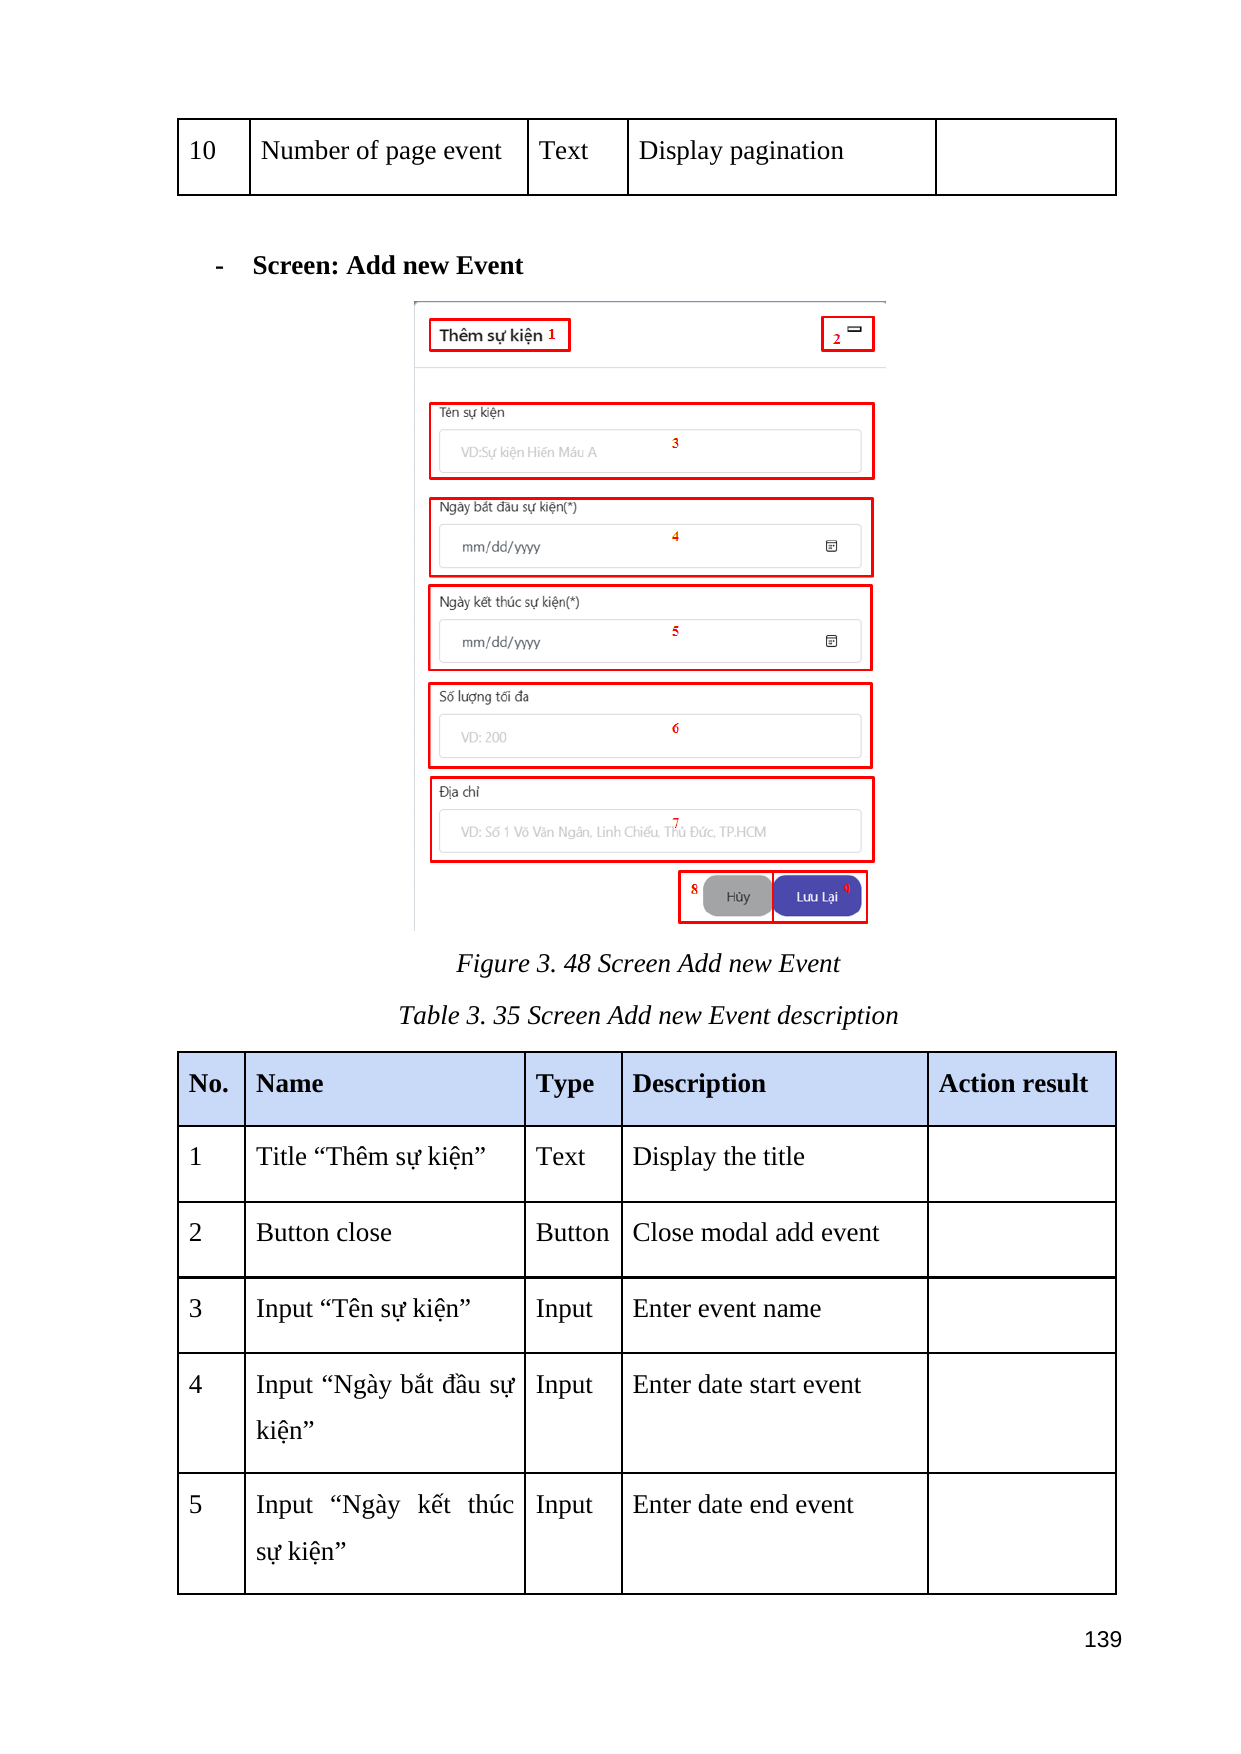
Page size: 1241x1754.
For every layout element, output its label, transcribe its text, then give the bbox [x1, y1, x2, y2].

text Table 3. 35 Screen Add new Event description [177, 999, 1122, 1030]
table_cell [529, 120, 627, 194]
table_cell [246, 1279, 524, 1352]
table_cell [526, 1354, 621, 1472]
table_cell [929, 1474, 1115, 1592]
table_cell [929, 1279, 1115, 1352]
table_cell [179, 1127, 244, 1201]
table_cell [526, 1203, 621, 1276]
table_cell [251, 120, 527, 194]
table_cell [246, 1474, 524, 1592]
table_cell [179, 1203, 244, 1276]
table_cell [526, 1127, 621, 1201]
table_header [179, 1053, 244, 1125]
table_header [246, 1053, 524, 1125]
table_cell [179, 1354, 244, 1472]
picture [412, 298, 887, 931]
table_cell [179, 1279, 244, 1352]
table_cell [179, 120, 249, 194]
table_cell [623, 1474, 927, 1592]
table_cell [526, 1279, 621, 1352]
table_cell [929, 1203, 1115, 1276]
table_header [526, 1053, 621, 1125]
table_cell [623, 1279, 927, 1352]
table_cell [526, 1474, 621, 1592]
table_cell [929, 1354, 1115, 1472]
text Figure 3. 48 Screen Add new Event [177, 947, 1122, 978]
list Screen: Add new Event [215, 249, 1122, 280]
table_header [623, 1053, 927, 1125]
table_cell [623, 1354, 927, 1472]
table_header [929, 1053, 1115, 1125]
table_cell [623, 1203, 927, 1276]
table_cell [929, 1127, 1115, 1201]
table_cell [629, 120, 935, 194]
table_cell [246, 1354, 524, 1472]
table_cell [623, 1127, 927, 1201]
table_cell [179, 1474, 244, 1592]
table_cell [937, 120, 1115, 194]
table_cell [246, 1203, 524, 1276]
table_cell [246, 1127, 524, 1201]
